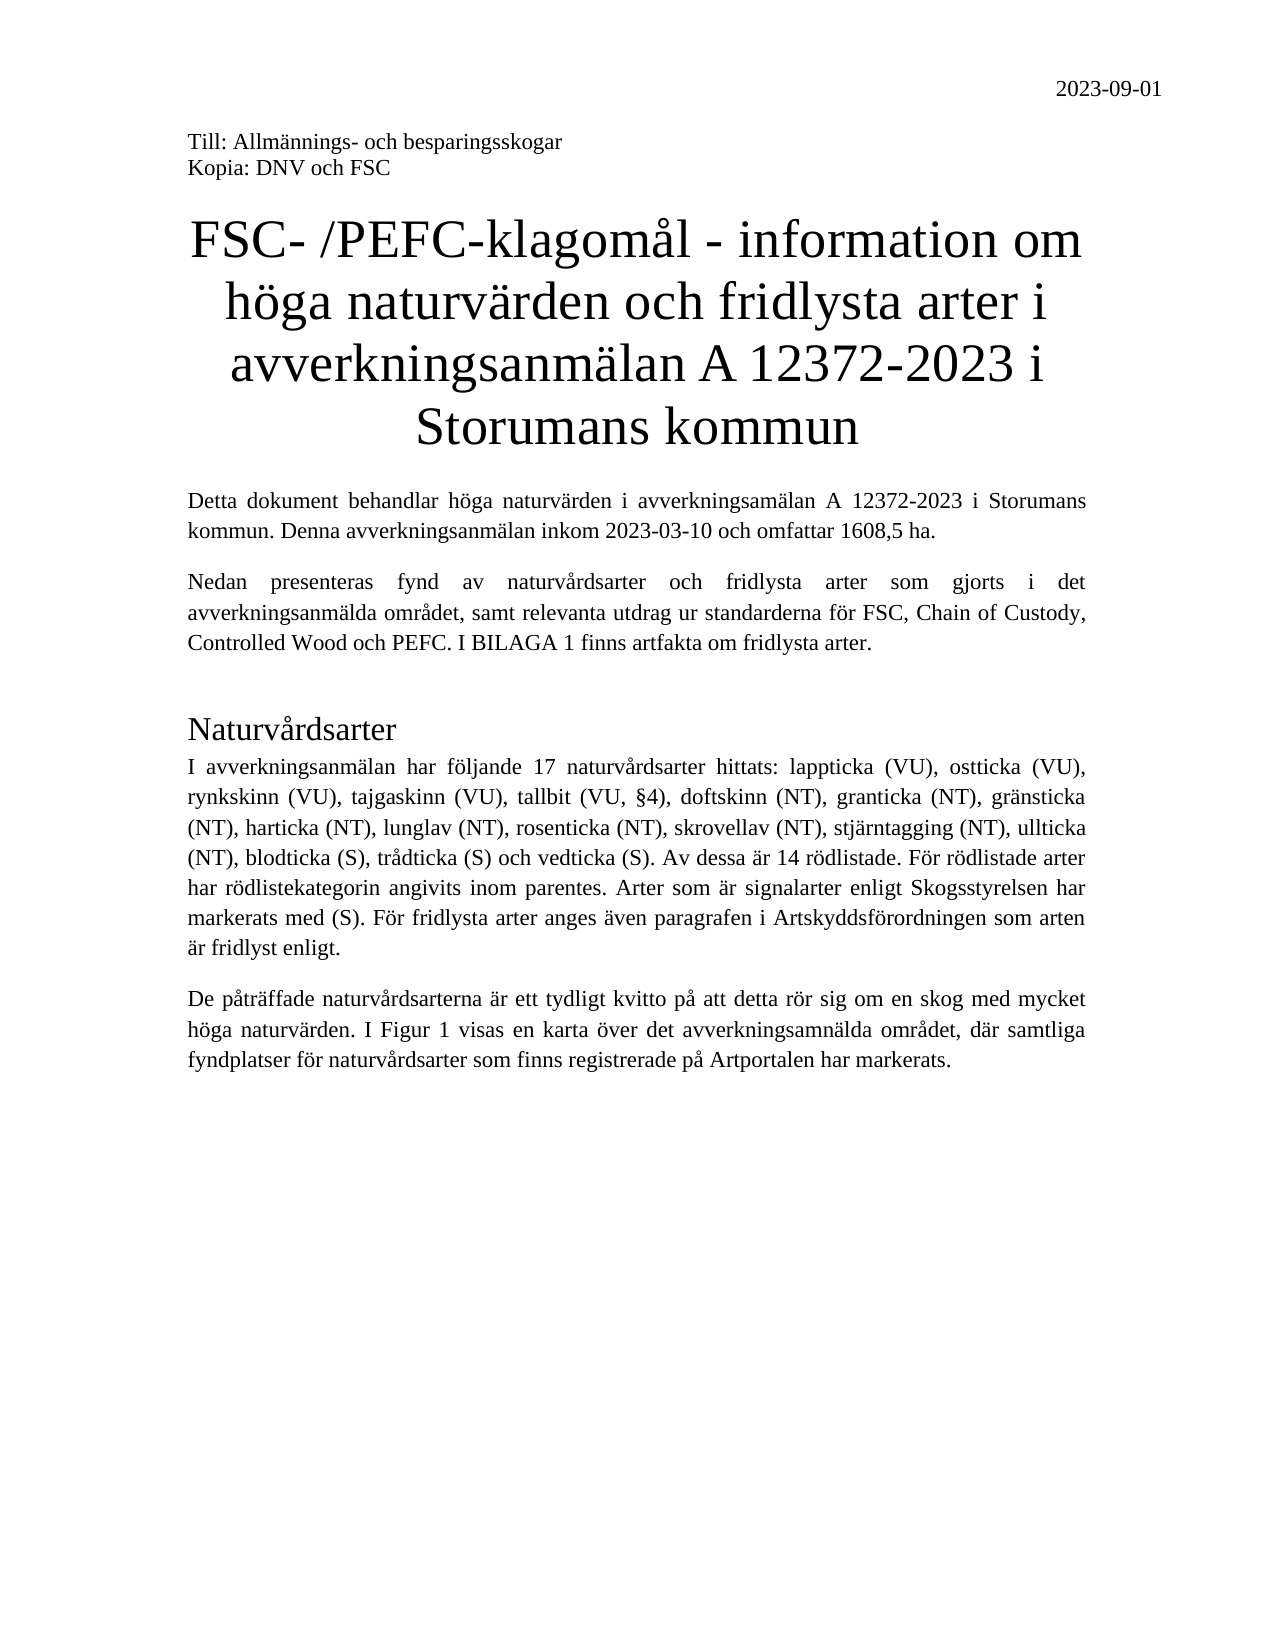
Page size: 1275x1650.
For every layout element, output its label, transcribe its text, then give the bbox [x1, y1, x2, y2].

text I avverkningsanmälan har följande 17 naturvårdsarter hittats: lappticka (VU), ostticka (VU), rynkskinn (VU), tajgaskinn (VU), tallbit (VU, §4), doftskinn (NT), granticka (NT), gränsticka (NT), harticka (NT), lunglav (NT), rosenticka (NT), skrovellav (NT), stjärntagging (NT), ullticka (NT), blodticka (S), trådticka (S) och vedticka (S). Av dessa är 14 rödlistade. För rödlistade arter har rödlistekategorin angivits inom parentes. Arter som är signalarter enligt Skogsstyrelsen har markerats med (S). För fridlysta arter anges även paragrafen i Artskyddsförordningen som arten är fridlyst enligt. [187, 753, 1087, 961]
subtitle Naturvårdsarter [187, 709, 1087, 747]
title FSC- /PEFC-klagomål - information om höga naturvärden och fridlysta arter i avverkningsanmälan A 12372-2023 i Storumans kommun [187, 207, 1087, 456]
text De påträffade naturvårdsarterna är ett tydligt kvitto på att detta rör sig om en skog med mycket höga naturvärden. I Figur 1 visas en karta över det avverkningsamnälda området, där samtliga fyndplatser för naturvårdsarter som finns registrerade på Artportalen har markerats. [187, 985, 1087, 1072]
text Nedan presenteras fynd av naturvårdsarter och fridlysta arter som gjorts i det avverkningsanmälda området, samt relevanta utdrag ur standarderna för FSC, Chain of Custody, Controlled Wood och PEFC. I BILAGA 1 finns artfakta om fridlysta arter. [187, 568, 1087, 655]
text Detta dokument behandlar höga naturvärden i avverkningsamälan A 12372-2023 i Storumans kommun. Denna avverkningsanmälan inkom 2023-03-10 och omfattar 1608,5 ha. [187, 487, 1087, 544]
